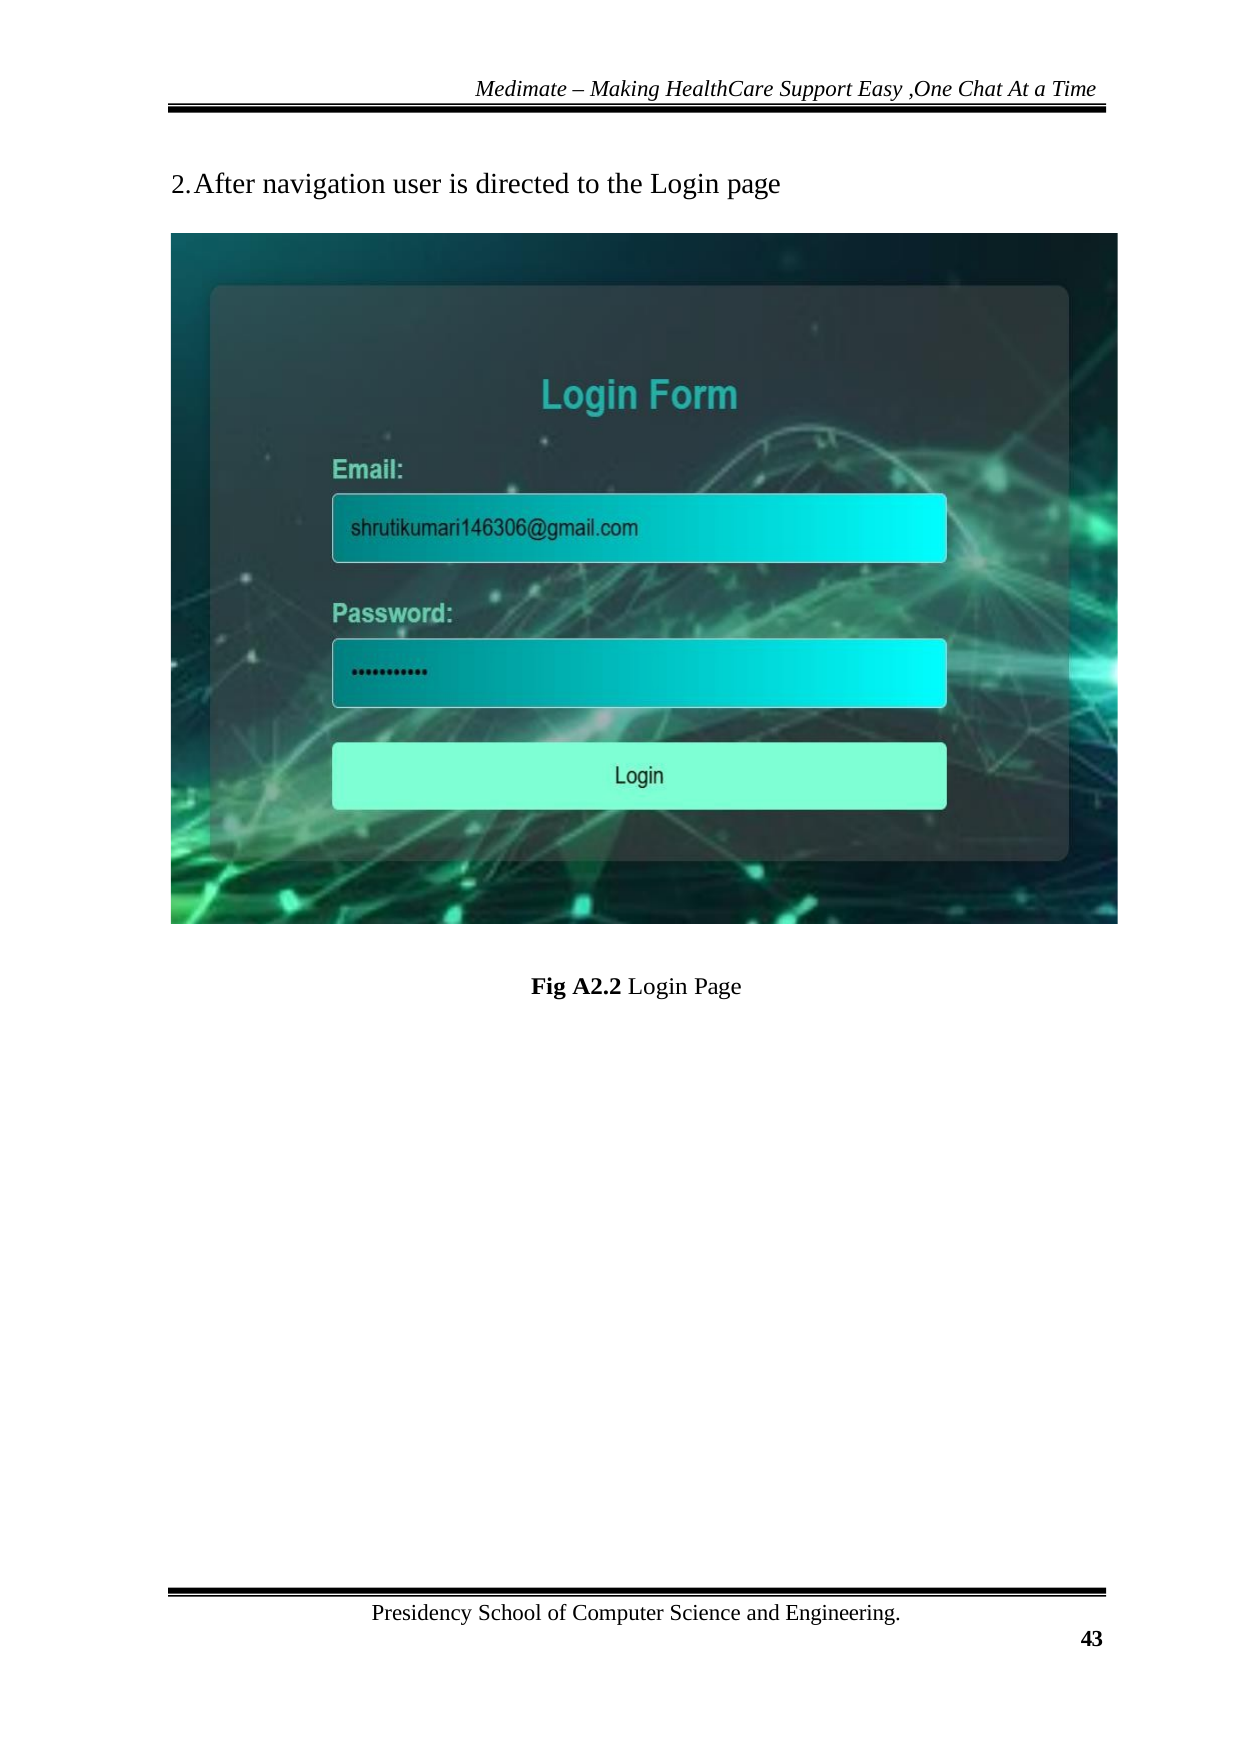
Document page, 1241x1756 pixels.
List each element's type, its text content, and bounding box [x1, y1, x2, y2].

text Fig A2.2 Login Page [77, 972, 1196, 999]
picture [170, 233, 1118, 924]
subtitle After navigation user is directed to the Login page [171, 166, 1196, 200]
